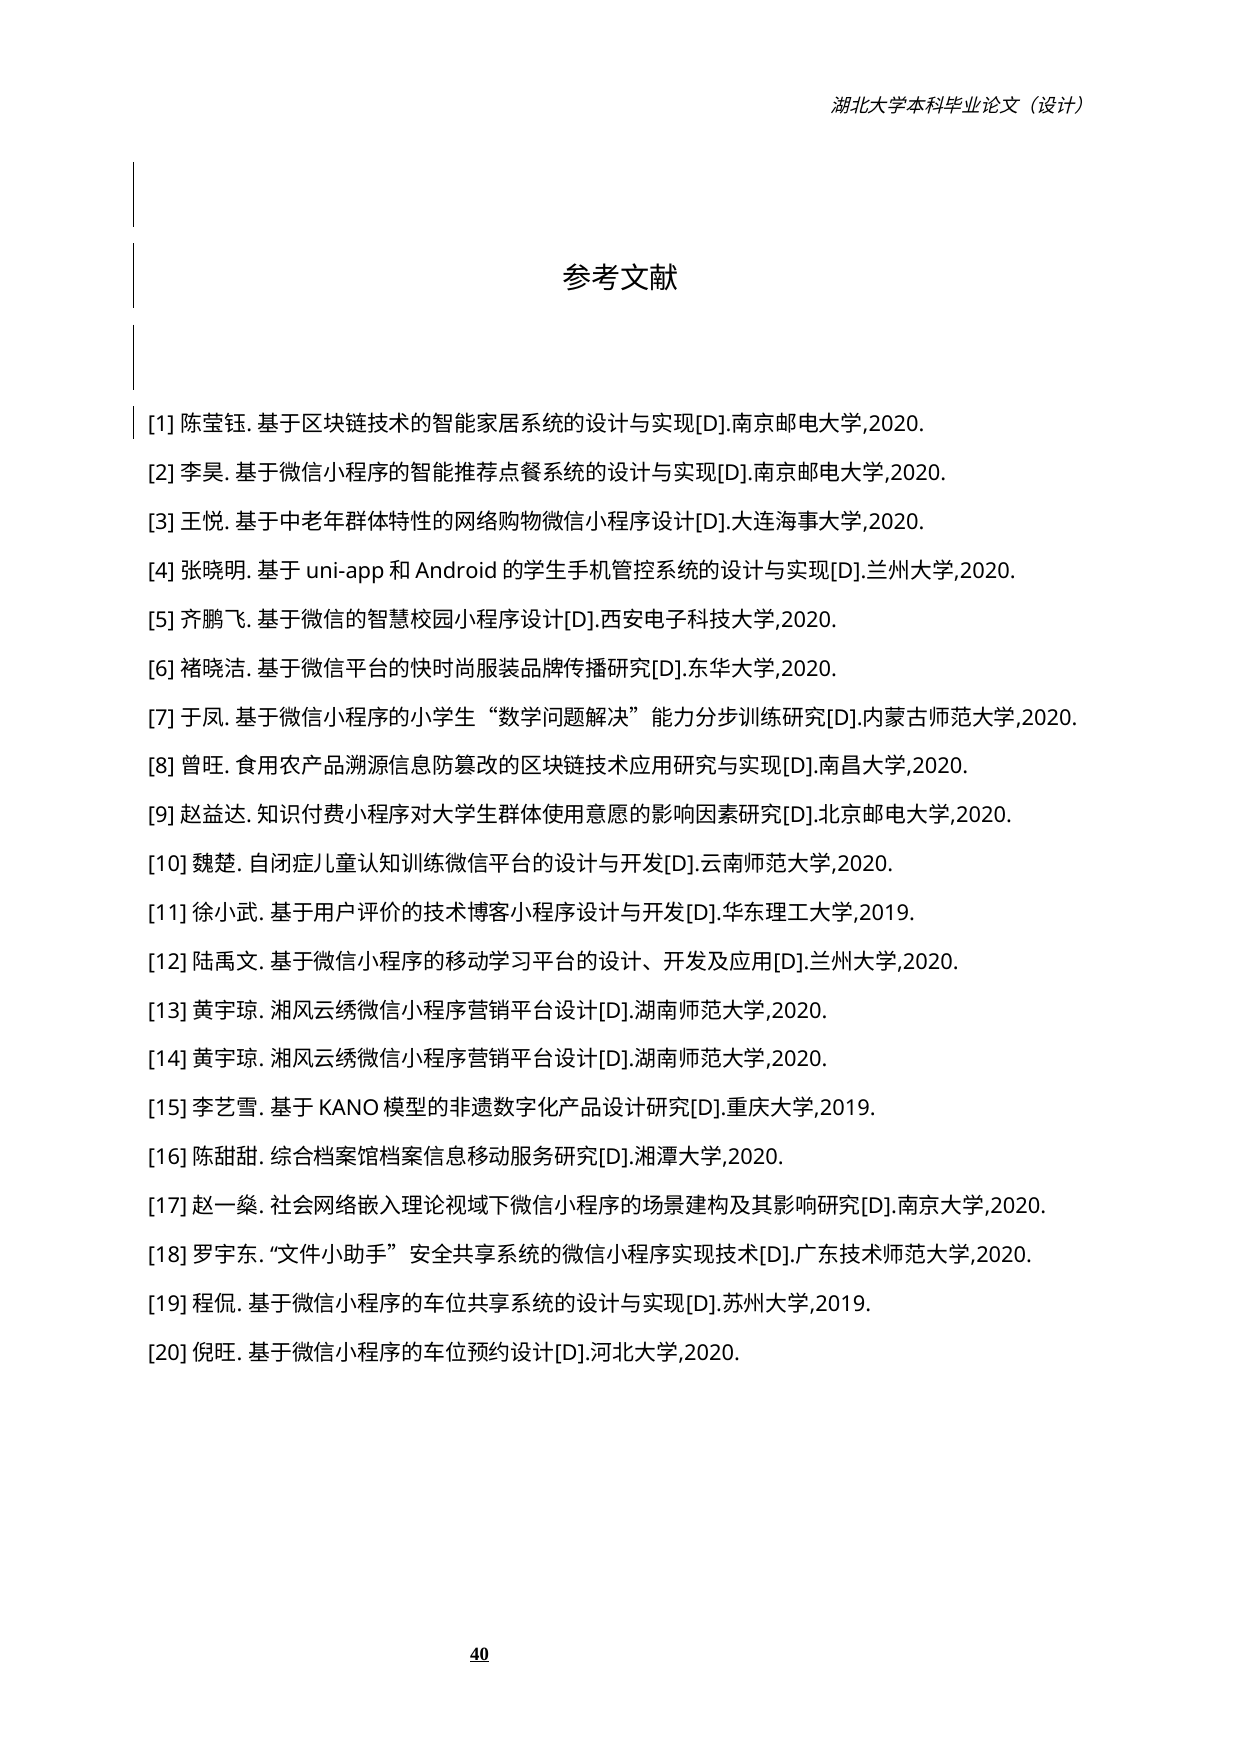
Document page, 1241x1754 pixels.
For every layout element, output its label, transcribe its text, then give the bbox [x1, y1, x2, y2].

list [15] 李艺雪. 基于KANO模型的非遗数字化产品设计研究[D].重庆大学,2019. [148, 1090, 1093, 1122]
list [20] 倪旺. 基于微信小程序的车位预约设计[D].河北大学,2020. [148, 1334, 1093, 1367]
list [10] 魏楚. 自闭症儿童认知训练微信平台的设计与开发[D].云南师范大学,2020. [148, 846, 1093, 878]
list [19] 程侃. 基于微信小程序的车位共享系统的设计与实现[D].苏州大学,2019. [148, 1285, 1093, 1318]
list [16] 陈甜甜. 综合档案馆档案信息移动服务研究[D].湘潭大学,2020. [148, 1139, 1093, 1171]
list [13] 黄宇琼. 湘风云绣微信小程序营销平台设计[D].湖南师范大学,2020. [148, 992, 1093, 1025]
list [5] 齐鹏飞. 基于微信的智慧校园小程序设计[D].西安电子科技大学,2020. [148, 601, 1093, 634]
list [7] 于凤. 基于微信小程序的小学生“数学问题解决”能力分步训练研究[D].内蒙古师范大学,2020. [148, 699, 1093, 732]
list [17] 赵一燊. 社会网络嵌入理论视域下微信小程序的场景建构及其影响研究[D].南京大学,2020. [148, 1188, 1093, 1220]
list 参考文献 [148, 243, 1093, 308]
list [14] 黄宇琼. 湘风云绣微信小程序营销平台设计[D].湖南师范大学,2020. [148, 1041, 1093, 1074]
list [3] 王悦. 基于中老年群体特性的网络购物微信小程序设计[D].大连海事大学,2020. [148, 504, 1093, 536]
list [12] 陆禹文. 基于微信小程序的移动学习平台的设计、开发及应用[D].兰州大学,2020. [148, 943, 1093, 976]
list [6] 褚晓洁. 基于微信平台的快时尚服装品牌传播研究[D].东华大学,2020. [148, 650, 1093, 683]
list [1] 陈莹钰. 基于区块链技术的智能家居系统的设计与实现[D].南京邮电大学,2020. [148, 406, 1093, 438]
list [4] 张晓明. 基于uni-app和Android的学生手机管控系统的设计与实现[D].兰州大学,2020. [148, 553, 1093, 585]
list [8] 曾旺. 食用农产品溯源信息防篡改的区块链技术应用研究与实现[D].南昌大学,2020. [148, 748, 1093, 781]
list [2] 李昊. 基于微信小程序的智能推荐点餐系统的设计与实现[D].南京邮电大学,2020. [148, 455, 1093, 487]
list [11] 徐小武. 基于用户评价的技术博客小程序设计与开发[D].华东理工大学,2019. [148, 894, 1093, 927]
list [18] 罗宇东. “文件小助手”安全共享系统的微信小程序实现技术[D].广东技术师范大学,2020. [148, 1237, 1093, 1269]
list [9] 赵益达. 知识付费小程序对大学生群体使用意愿的影响因素研究[D].北京邮电大学,2020. [148, 797, 1093, 829]
